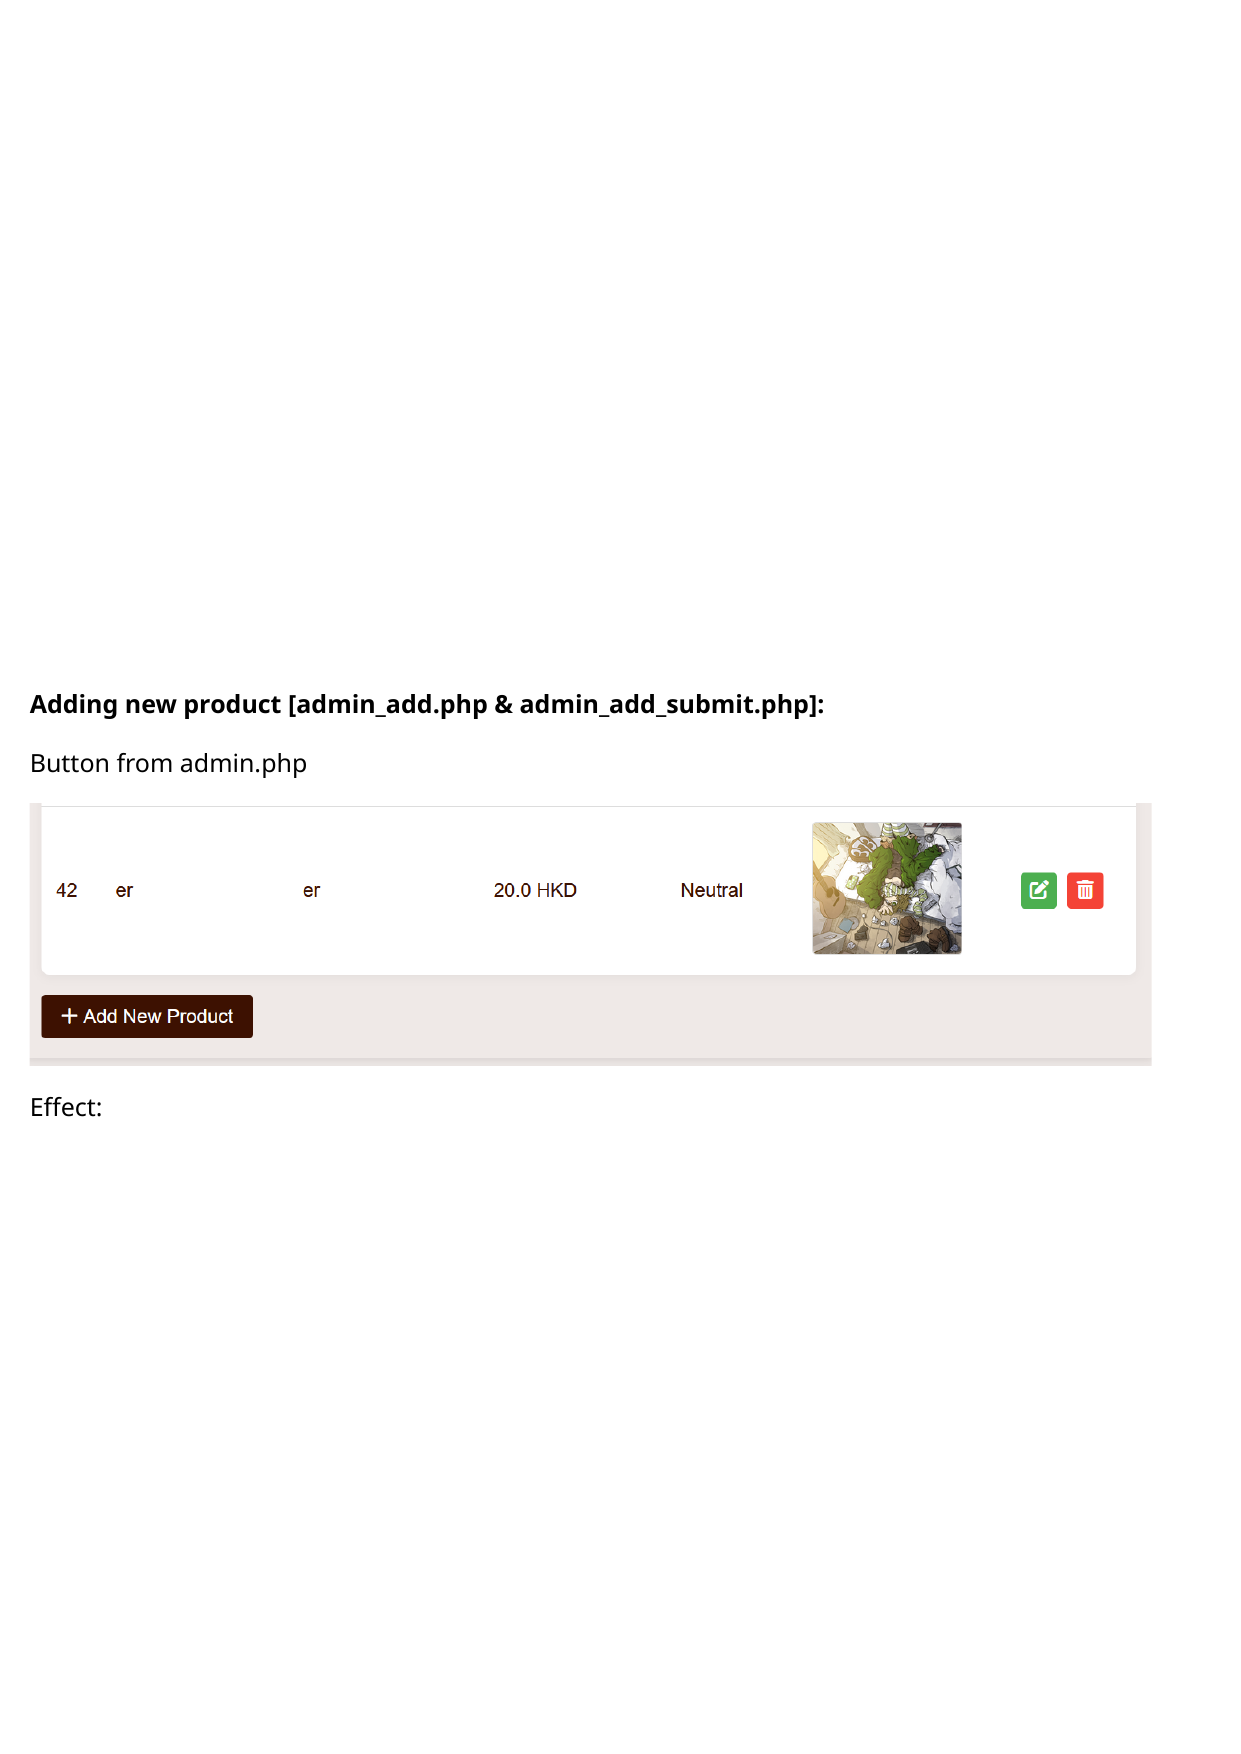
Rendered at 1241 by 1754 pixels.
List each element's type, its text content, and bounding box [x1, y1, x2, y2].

text Button from admin.php [29, 744, 1211, 782]
picture [29, 803, 1152, 1066]
text Effect: [29, 1088, 1211, 1126]
text Adding new product [admin_add.php & admin_add_submit.php]: [29, 685, 1211, 723]
